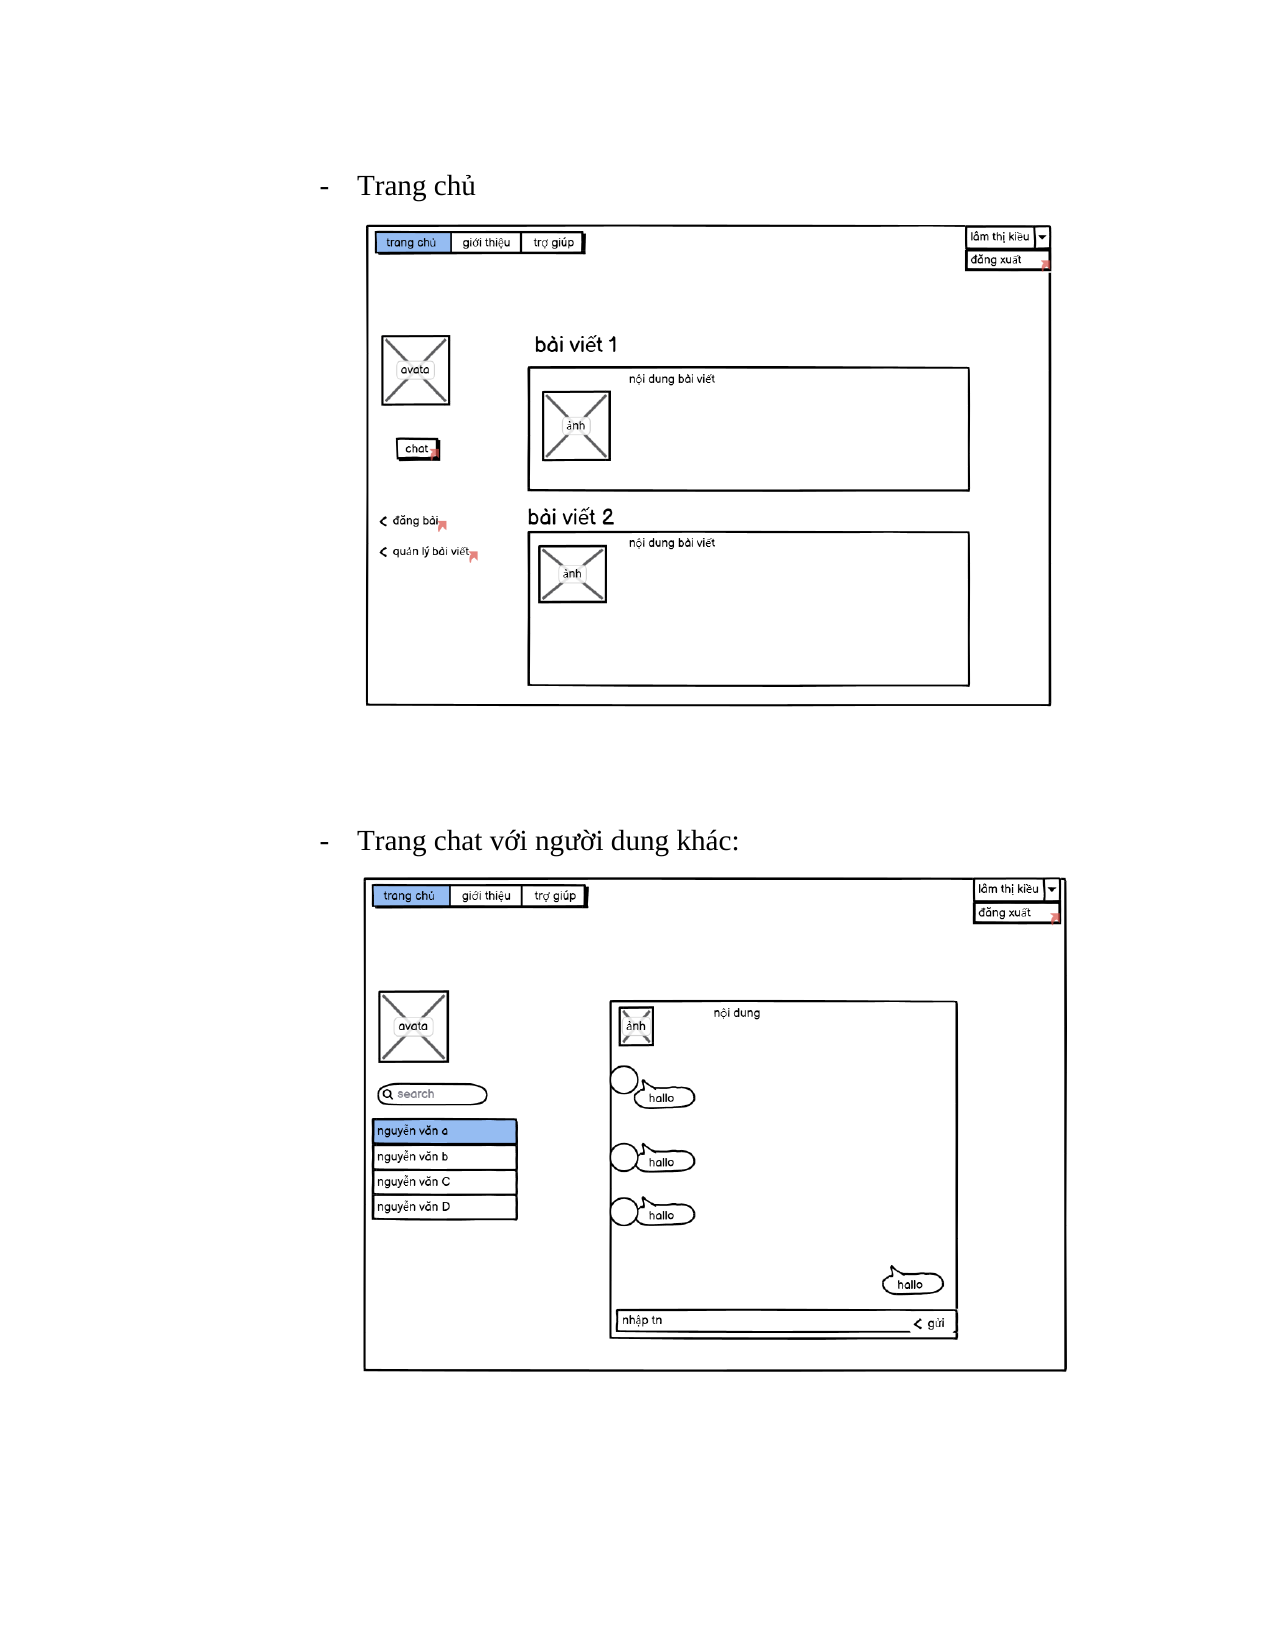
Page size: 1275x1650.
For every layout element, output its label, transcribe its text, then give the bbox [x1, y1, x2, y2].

picture [356, 873, 1075, 1374]
list Trang chủ [319, 168, 1157, 202]
picture [356, 218, 1060, 708]
list Trang chat với người dung khác: [319, 823, 1157, 856]
